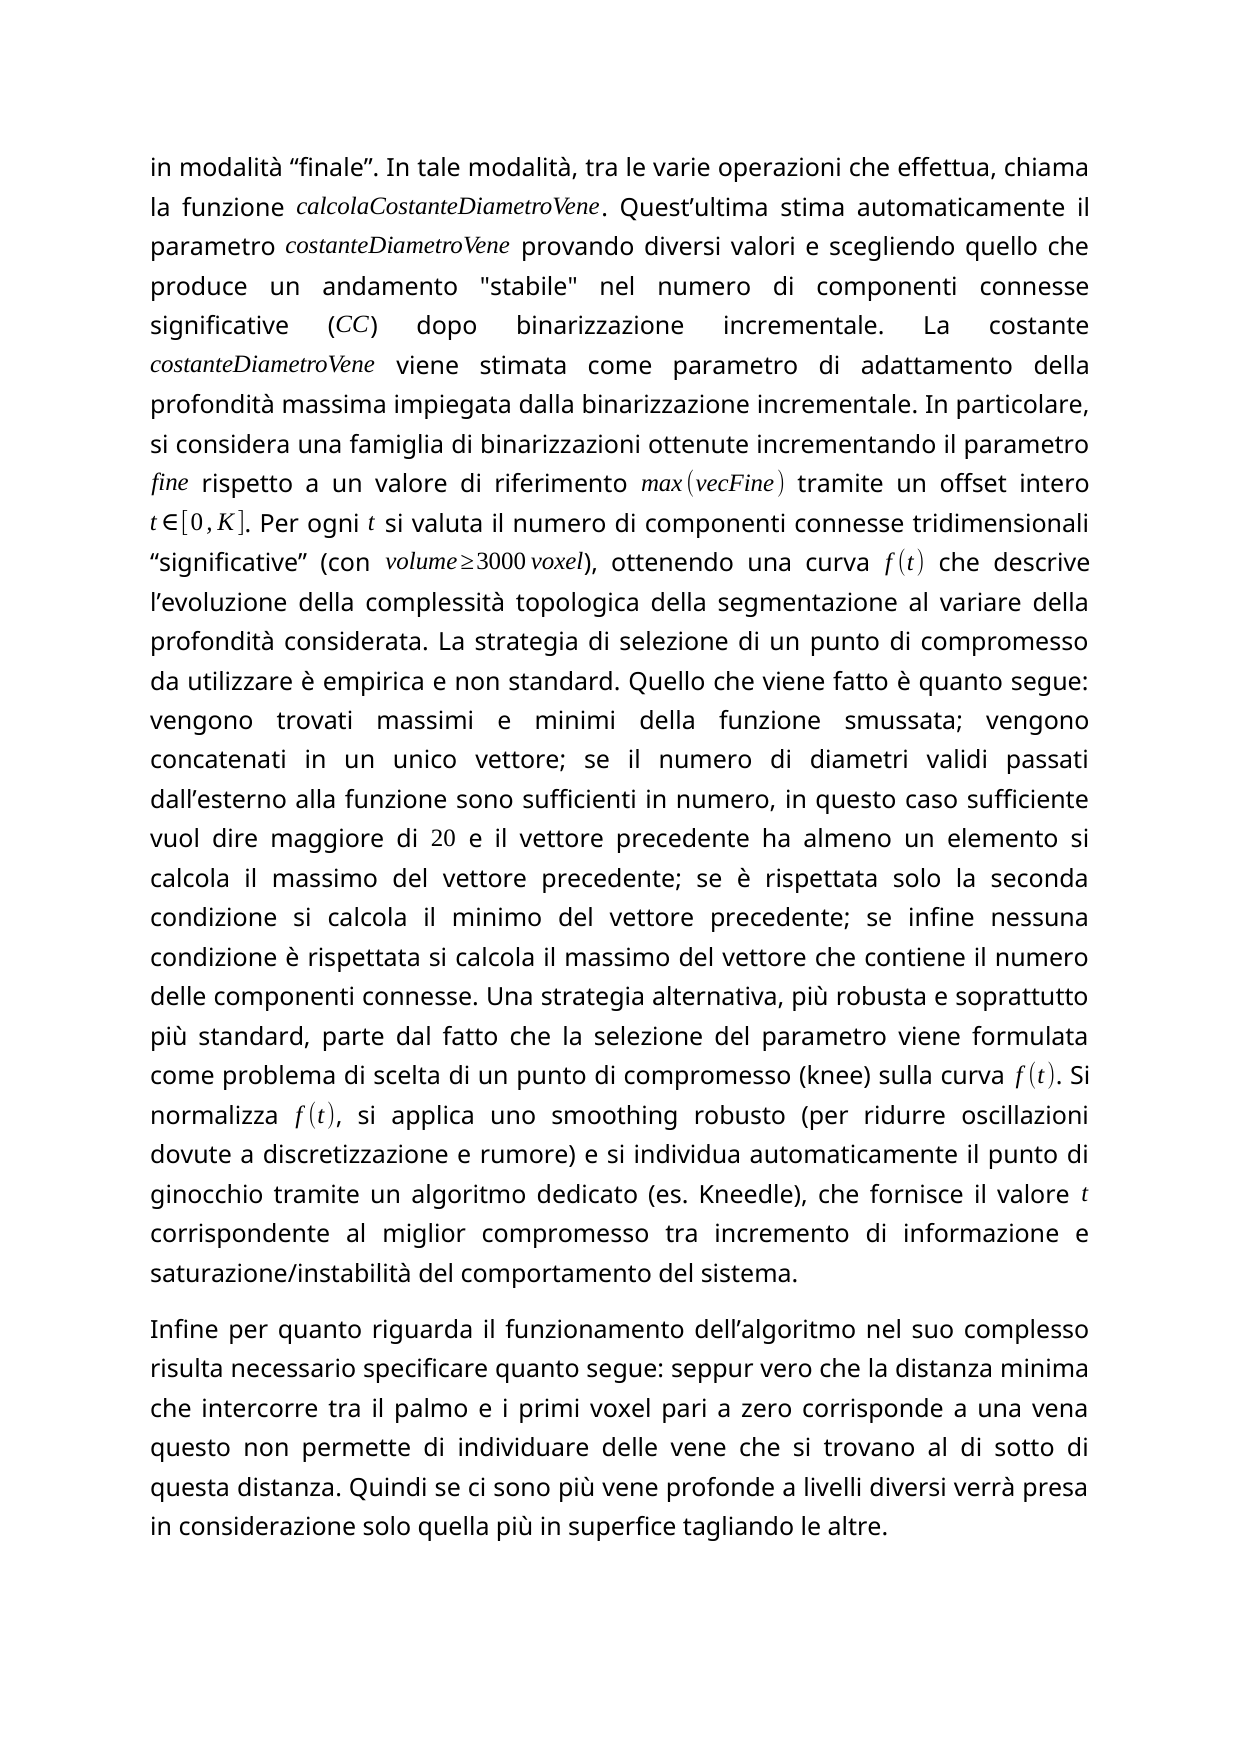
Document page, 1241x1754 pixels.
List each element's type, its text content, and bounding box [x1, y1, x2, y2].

text Infine per quanto riguarda il funzionamento dell’algoritmo nel suo complesso risulta necessario specificare quanto segue: seppur vero che la distanza minima che intercorre tra il palmo e i primi voxel pari a zero corrisponde a una vena questo non permette di individuare delle vene che si trovano al di sotto di questa distanza. Quindi se ci sono più vene profonde a livelli diversi verrà presa in considerazione solo quella più in superfice tagliando le altre. [150, 1312, 1090, 1543]
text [150, 150, 1090, 1289]
